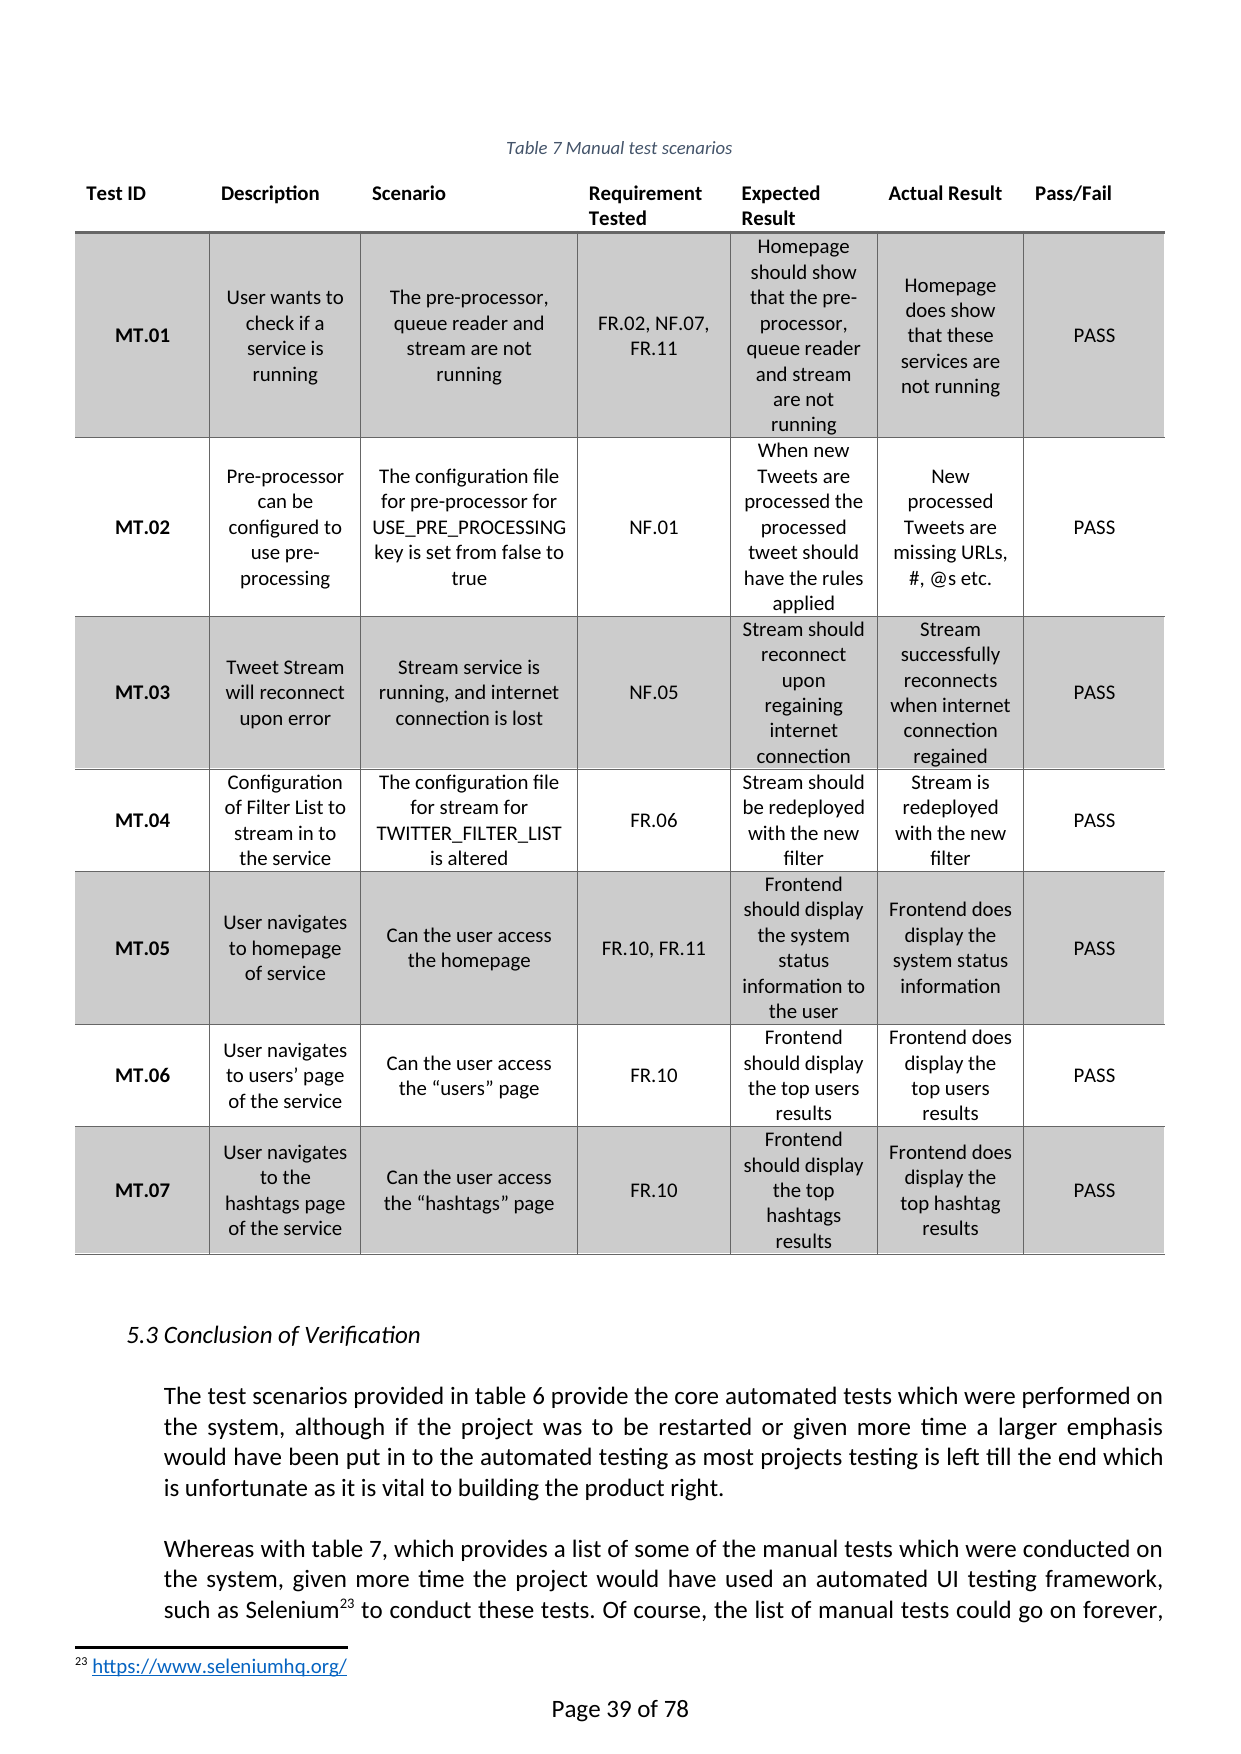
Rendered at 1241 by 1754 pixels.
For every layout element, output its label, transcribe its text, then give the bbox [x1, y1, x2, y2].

table_cell Stream successfully reconnects when internet connection regained [878, 617, 1023, 768]
table_cell Frontend should display the system status information to the user [731, 872, 877, 1024]
table_cell Frontend does display the system status information [878, 872, 1023, 1024]
table_header Expected Result [730, 180, 877, 231]
table_cell MT.03 [75, 617, 209, 768]
table_cell User navigates to users’ page of the service [210, 1025, 360, 1126]
table_header Test ID [75, 180, 209, 231]
table_cell User navigates to the hashtags page of the service [210, 1127, 360, 1253]
table_cell PASS [1024, 1025, 1164, 1126]
table_cell FR.10 [578, 1025, 730, 1126]
table_cell When new Tweets are processed the processed tweet should have the rules applied [731, 438, 877, 616]
table_cell FR.02, NF.07, FR.11 [578, 234, 730, 437]
table_cell PASS [1024, 234, 1164, 437]
table_cell MT.01 [75, 234, 209, 437]
table_cell User navigates to homepage of service [210, 872, 360, 1024]
table_cell PASS [1024, 617, 1164, 768]
table_cell MT.04 [75, 770, 209, 871]
table_cell PASS [1024, 1127, 1164, 1253]
table_cell MT.07 [75, 1127, 209, 1253]
table_cell Stream is redeployed with the new filter [878, 770, 1023, 871]
table_cell The configuration file for stream for TWITTER_FILTER_LIST is altered [361, 770, 577, 871]
table_header Description [210, 180, 361, 231]
table_cell FR.10, FR.11 [578, 872, 730, 1024]
text The test scenarios provided in table 6 provide the core automated tests which were performed on the system, although if the project was to be restarted or given more time a larger emphasis would have been put in to the automated testing as most projects testing is left till the end which is unfortunate as it is vital to building the product right. [164, 1380, 1165, 1502]
table_cell User wants to check if a service is running [210, 234, 360, 437]
subtitle Conclusion of Verification [126, 1319, 1165, 1350]
table_header Requirement Tested [578, 180, 730, 231]
table_cell Frontend does display the top users results [878, 1025, 1023, 1126]
table_header Pass/Fail [1024, 180, 1164, 231]
table_cell The pre-processor, queue reader and stream are not running [361, 234, 577, 437]
table_cell Tweet Stream will reconnect upon error [210, 617, 360, 768]
table_cell MT.05 [75, 872, 209, 1024]
table_cell Stream should reconnect upon regaining internet connection [731, 617, 877, 768]
table_cell Stream service is running, and internet connection is lost [361, 617, 577, 768]
table_cell FR.06 [578, 770, 730, 871]
table_cell New processed Tweets are missing URLs, #, @s etc. [878, 438, 1023, 616]
text Table 7 Manual test scenarios [75, 136, 1165, 159]
table_cell PASS [1024, 438, 1164, 616]
table_cell Stream should be redeployed with the new filter [731, 770, 877, 871]
table_cell FR.10 [578, 1127, 730, 1253]
table_cell Frontend should display the top hashtags results [731, 1127, 877, 1253]
table_cell The configuration file for pre-processor for USE_PRE_PROCESSING key is set from false to true [361, 438, 577, 616]
table_cell Can the user access the “hashtags” page [361, 1127, 577, 1253]
table_cell MT.02 [75, 438, 209, 616]
table_cell Homepage should show that the pre-processor, queue reader and stream are not running [731, 234, 877, 437]
table_cell PASS [1024, 770, 1164, 871]
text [164, 1533, 1165, 1624]
table_cell Can the user access the homepage [361, 872, 577, 1024]
table_cell NF.05 [578, 617, 730, 768]
table_header Actual Result [877, 180, 1024, 231]
table_header Scenario [361, 180, 577, 231]
table_cell PASS [1024, 872, 1164, 1024]
table_cell Homepage does show that these services are not running [878, 234, 1023, 437]
table_cell Frontend should display the top users results [731, 1025, 877, 1126]
table_cell MT.06 [75, 1025, 209, 1126]
table_cell Frontend does display the top hashtag results [878, 1127, 1023, 1253]
table_cell NF.01 [578, 438, 730, 616]
table_cell Pre-processor can be configured to use pre-processing [210, 438, 360, 616]
table_cell Configuration of Filter List to stream in to the service [210, 770, 360, 871]
table_cell Can the user access the “users” page [361, 1025, 577, 1126]
